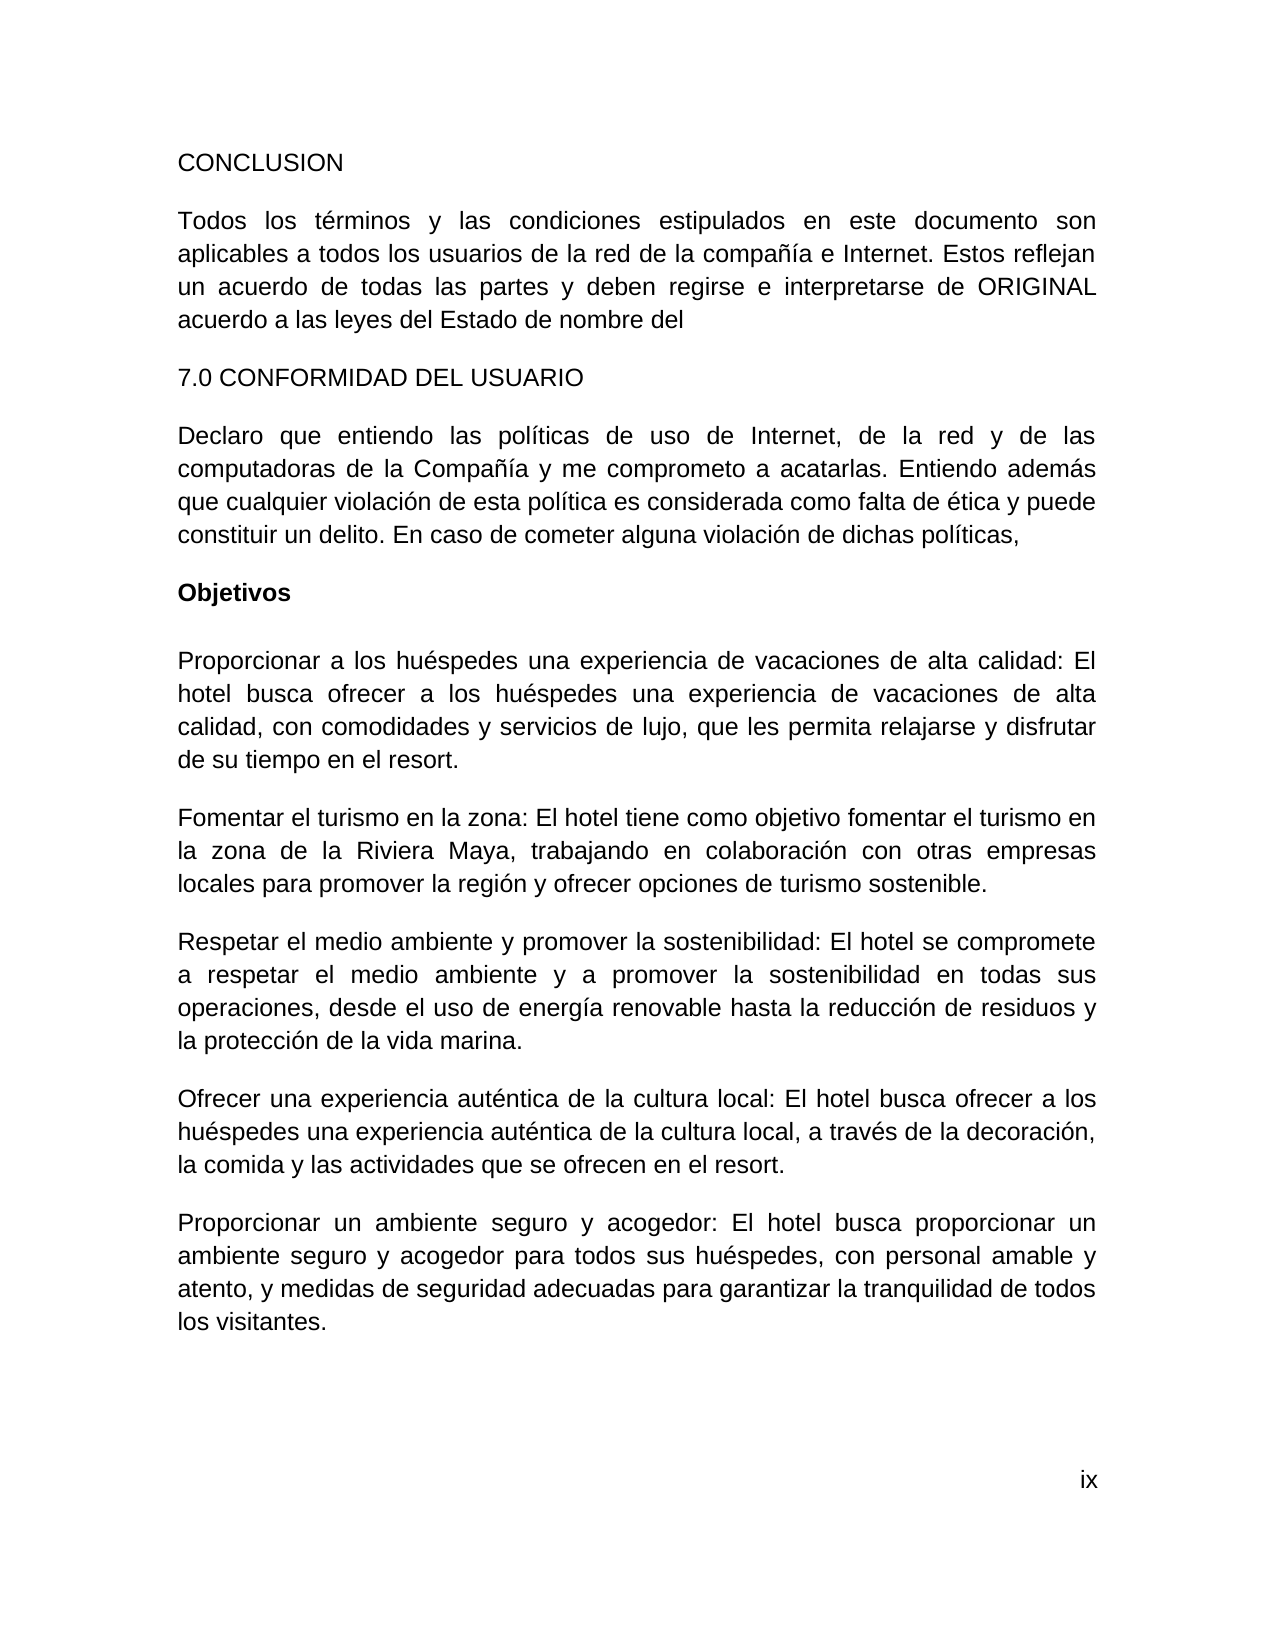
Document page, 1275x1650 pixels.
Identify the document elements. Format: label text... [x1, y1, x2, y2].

text Proporcionar un ambiente seguro y acogedor: El hotel busca proporcionar un ambiente seguro y acogedor para todos sus huéspedes, con personal amable y atento, y medidas de seguridad adecuadas para garantizar la tranquilidad de todos los visitantes. [177, 1208, 1098, 1336]
text Fomentar el turismo en la zona: El hotel tiene como objetivo fomentar el turismo en la zona de la Riviera Maya, trabajando en colaboración con otras empresas locales para promover la región y ofrecer opciones de turismo sostenible. [177, 803, 1098, 898]
text Respetar el medio ambiente y promover la sostenibilidad: El hotel se compromete a respetar el medio ambiente y a promover la sostenibilidad en todas sus operaciones, desde el uso de energía renovable hasta la reducción de residuos y la protección de la vida marina. [177, 927, 1098, 1055]
subtitle Objetivos [177, 578, 1098, 607]
text Proporcionar a los huéspedes una experiencia de vacaciones de alta calidad: El hotel busca ofrecer a los huéspedes una experiencia de vacaciones de alta calidad, con comodidades y servicios de lujo, que les permita relajarse y disfrutar de su tiempo en el resort. [177, 646, 1098, 774]
text Ofrecer una experiencia auténtica de la cultura local: El hotel busca ofrecer a los huéspedes una experiencia auténtica de la cultura local, a través de la decoración, la comida y las actividades que se ofrecen en el resort. [177, 1084, 1098, 1179]
text CONCLUSION [177, 148, 1098, 176]
text Declaro que entiendo las políticas de uso de Internet, de la red y de las computadoras de la Compañía y me comprometo a acatarlas. Entiendo además que cualquier violación de esta política es considerada como falta de ética y puede constituir un delito. En caso de cometer alguna violación de dichas políticas, [177, 421, 1098, 548]
text 7.0 CONFORMIDAD DEL USUARIO [177, 363, 1098, 391]
text Todos los términos y las condiciones estipulados en este documento son aplicables a todos los usuarios de la red de la compañía e Internet. Estos reflejan un acuerdo de todas las partes y deben regirse e interpretarse de ORIGINAL acuerdo a las leyes del Estado de nombre del [177, 206, 1098, 333]
